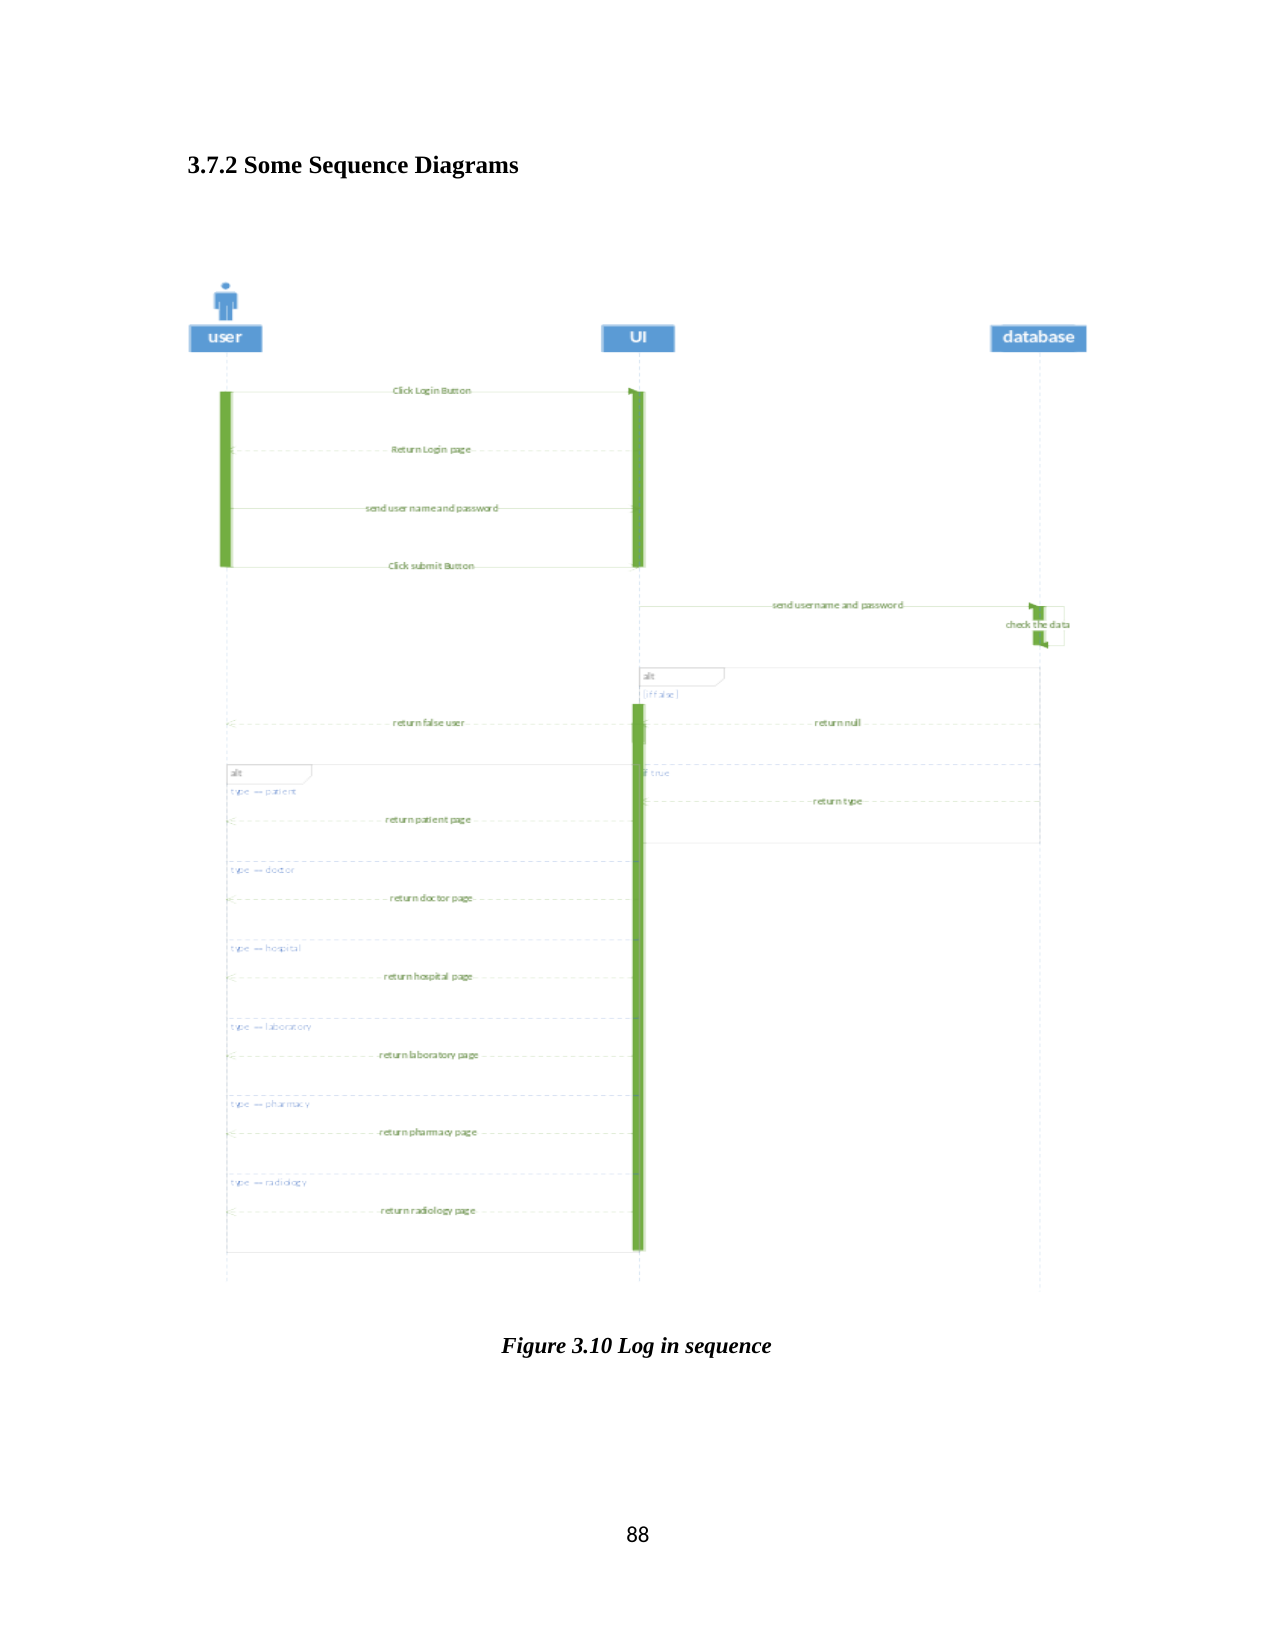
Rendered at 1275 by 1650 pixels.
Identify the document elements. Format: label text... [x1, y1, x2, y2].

subtitle Figure 3.10 Log in sequence [187, 1332, 1087, 1358]
subtitle 3.7.2 Some Sequence Diagrams [187, 150, 1087, 179]
